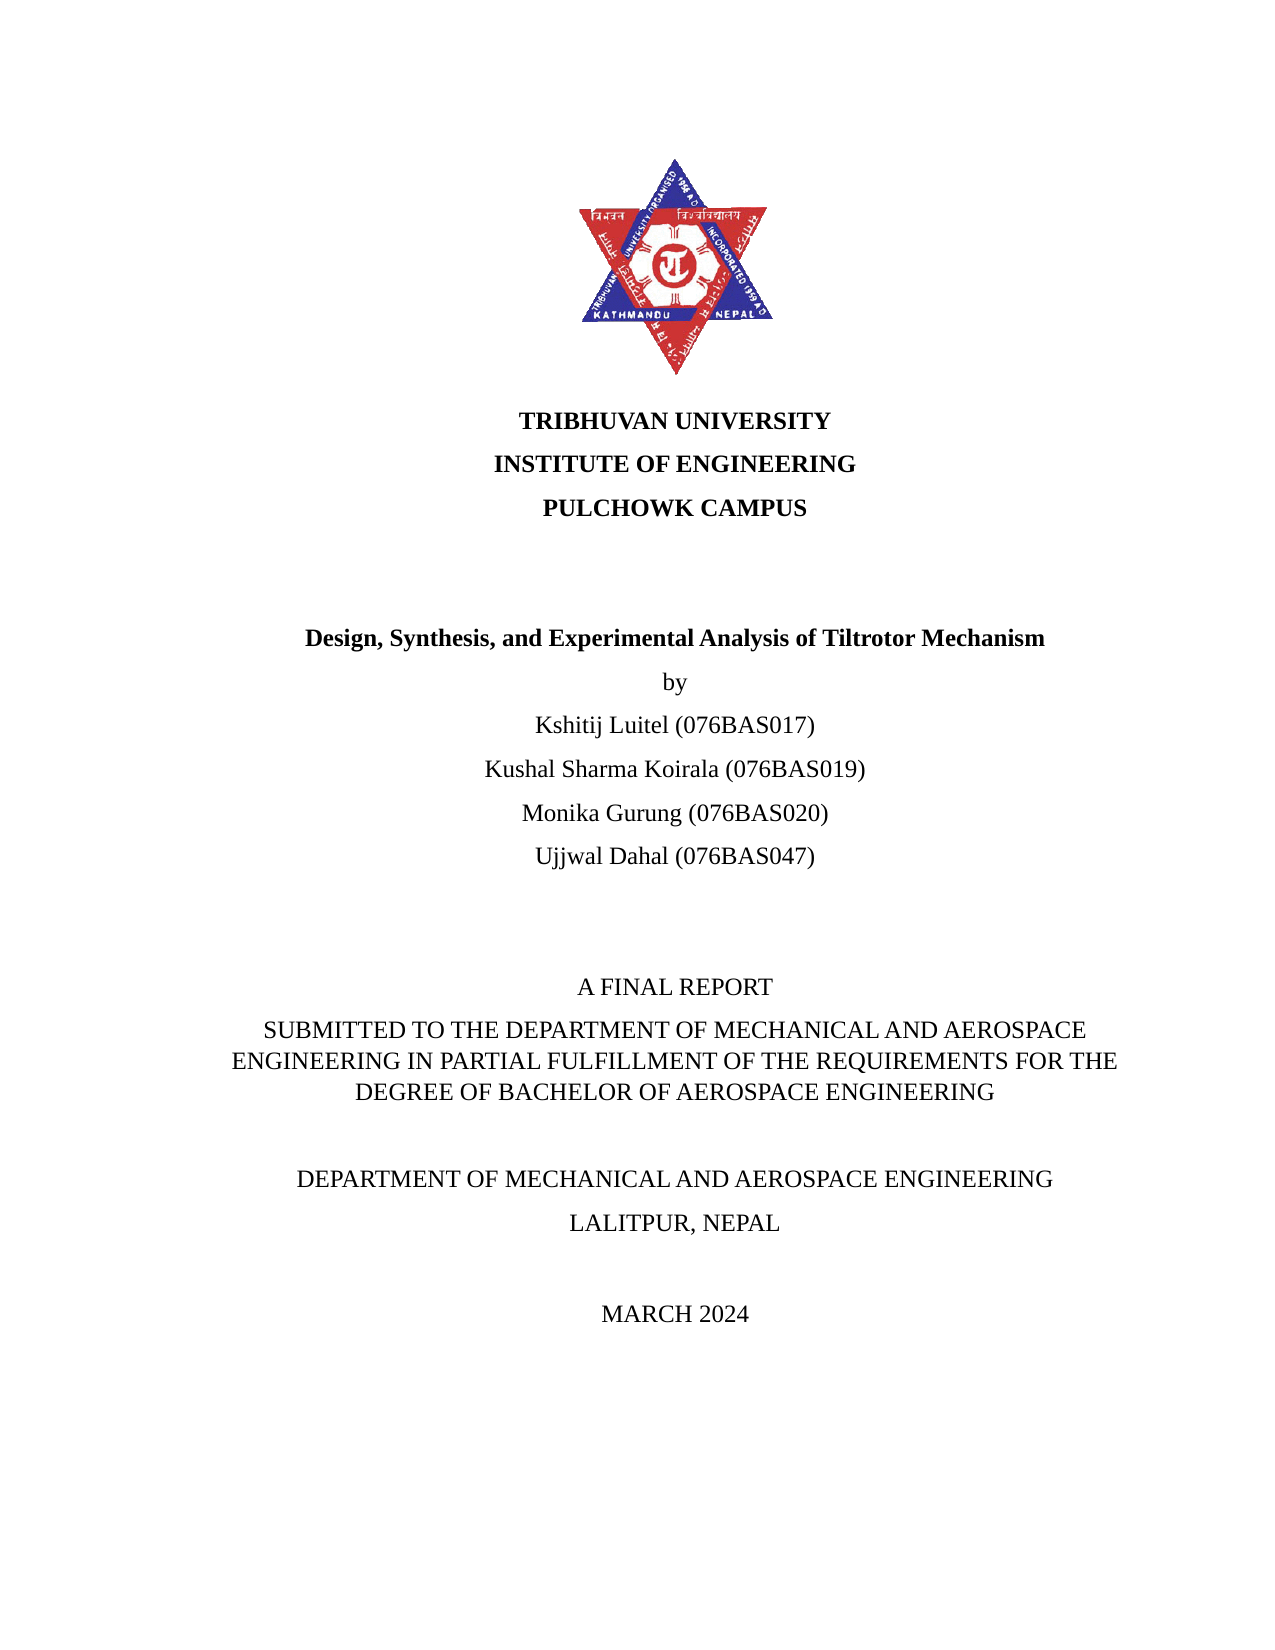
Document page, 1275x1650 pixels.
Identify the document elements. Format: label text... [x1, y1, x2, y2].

text Kshitij Luitel (076BAS017) [225, 711, 1125, 739]
text Ujjwal Dahal (076BAS047) [225, 841, 1125, 870]
text Monika Gurung (076BAS020) [225, 798, 1125, 826]
text Kushal Sharma Koirala (076BAS019) [225, 754, 1125, 783]
text by [225, 667, 1125, 696]
text MARCH 2024 [225, 1299, 1125, 1328]
text Design, Synthesis, and Experimental Analysis of Tiltrotor Mechanism [225, 623, 1125, 652]
text PULCHOWK CAMPUS [225, 493, 1125, 522]
text TRIBHUVAN UNIVERSITY [225, 406, 1125, 434]
text LALITPUR, NEPAL [225, 1208, 1125, 1237]
text INSTITUTE OF ENGINEERING [225, 449, 1125, 478]
picture [558, 150, 792, 392]
text DEPARTMENT OF MECHANICAL AND AEROSPACE ENGINEERING [225, 1164, 1125, 1193]
text SUBMITTED TO THE DEPARTMENT OF MECHANICAL AND AEROSPACE ENGINEERING IN PARTIAL FULFILLMENT OF THE REQUIREMENTS FOR THE DEGREE OF BACHELOR OF AEROSPACE ENGINEERING [225, 1015, 1125, 1106]
text A FINAL REPORT [225, 972, 1125, 1001]
